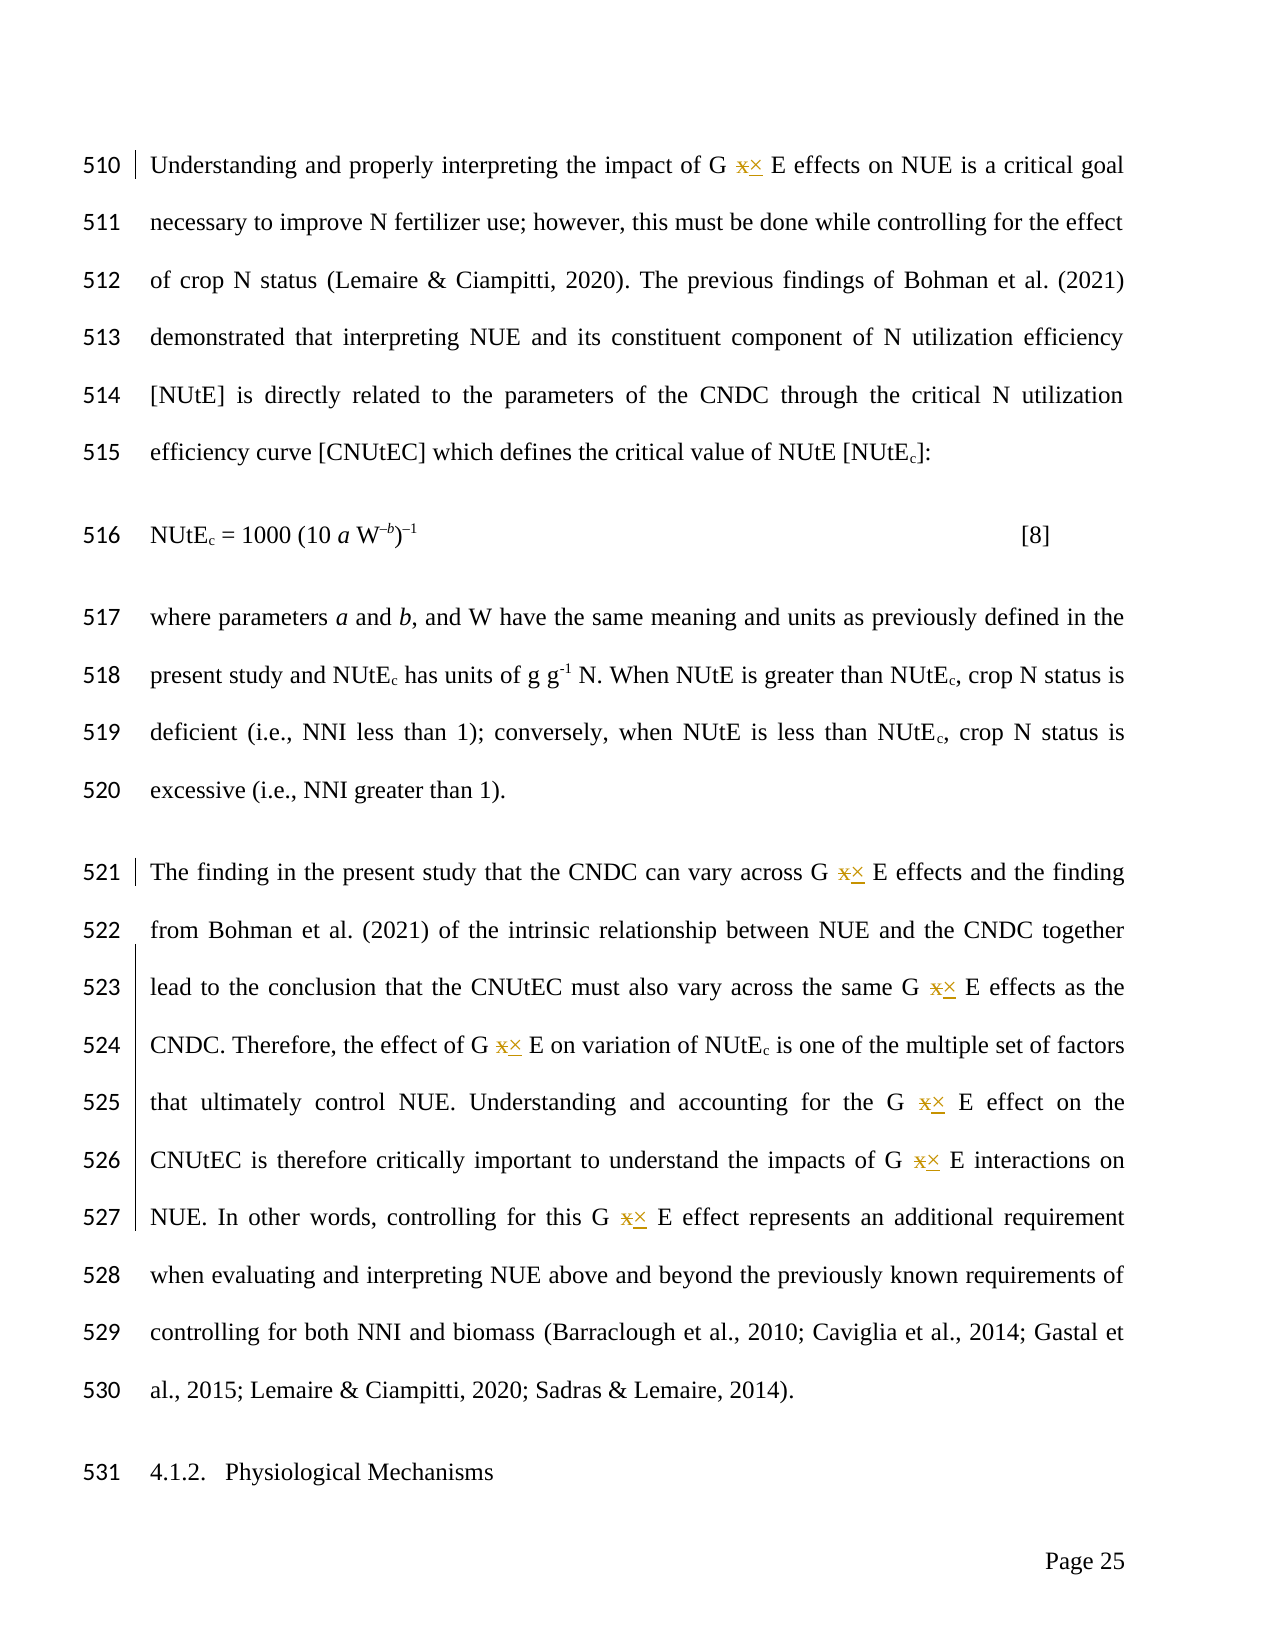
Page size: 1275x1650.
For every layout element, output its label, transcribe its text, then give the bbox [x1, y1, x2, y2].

text NUtEc = 1000 (10 a W–b)–1 [8] [150, 520, 1125, 549]
text Understanding and properly interpreting the impact of G E effects on NUE is a critical goal necessary to improve N fertilizer use; however, this must be done while controlling for the effect of crop N status (Lemaire & Ciampitti, 2020). The previous findings of Bohman et al. (2021) demonstrated that interpreting NUE and its constituent component of N utilization efficiency [NUtE] is directly related to the parameters of the CNDC through the critical N utilization efficiency curve [CNUtEC] which defines the critical value of NUtE [NUtEc]: [150, 150, 1125, 466]
text The finding in the present study that the CNDC can vary across G E effects and the finding from Bohman et al. (2021) of the intrinsic relationship between NUE and the CNDC together lead to the conclusion that the CNUtEC must also vary across the same G E effects as the CNDC. Therefore, the effect of G E on variation of NUtEc is one of the multiple set of factors that ultimately control NUE. Understanding and accounting for the G E effect on the CNUtEC is therefore critically important to understand the impacts of G E interactions on NUE. In other words, controlling for this G E effect represents an additional requirement when evaluating and interpreting NUE above and beyond the previously known requirements of controlling for both NNI and biomass (Barraclough et al., 2010; Caviglia et al., 2014; Gastal et al., 2015; Lemaire & Ciampitti, 2020; Sadras & Lemaire, 2014). [150, 857, 1125, 1404]
text where parameters a and b, and W have the same meaning and units as previously defined in the present study and NUtEc has units of g g-1 N. When NUtE is greater than NUtEc, crop N status is deficient (i.e., NNI less than 1); conversely, when NUtE is less than NUtEc, crop N status is excessive (i.e., NNI greater than 1). [150, 602, 1125, 804]
subtitle Physiological Mechanisms [150, 1457, 1125, 1486]
